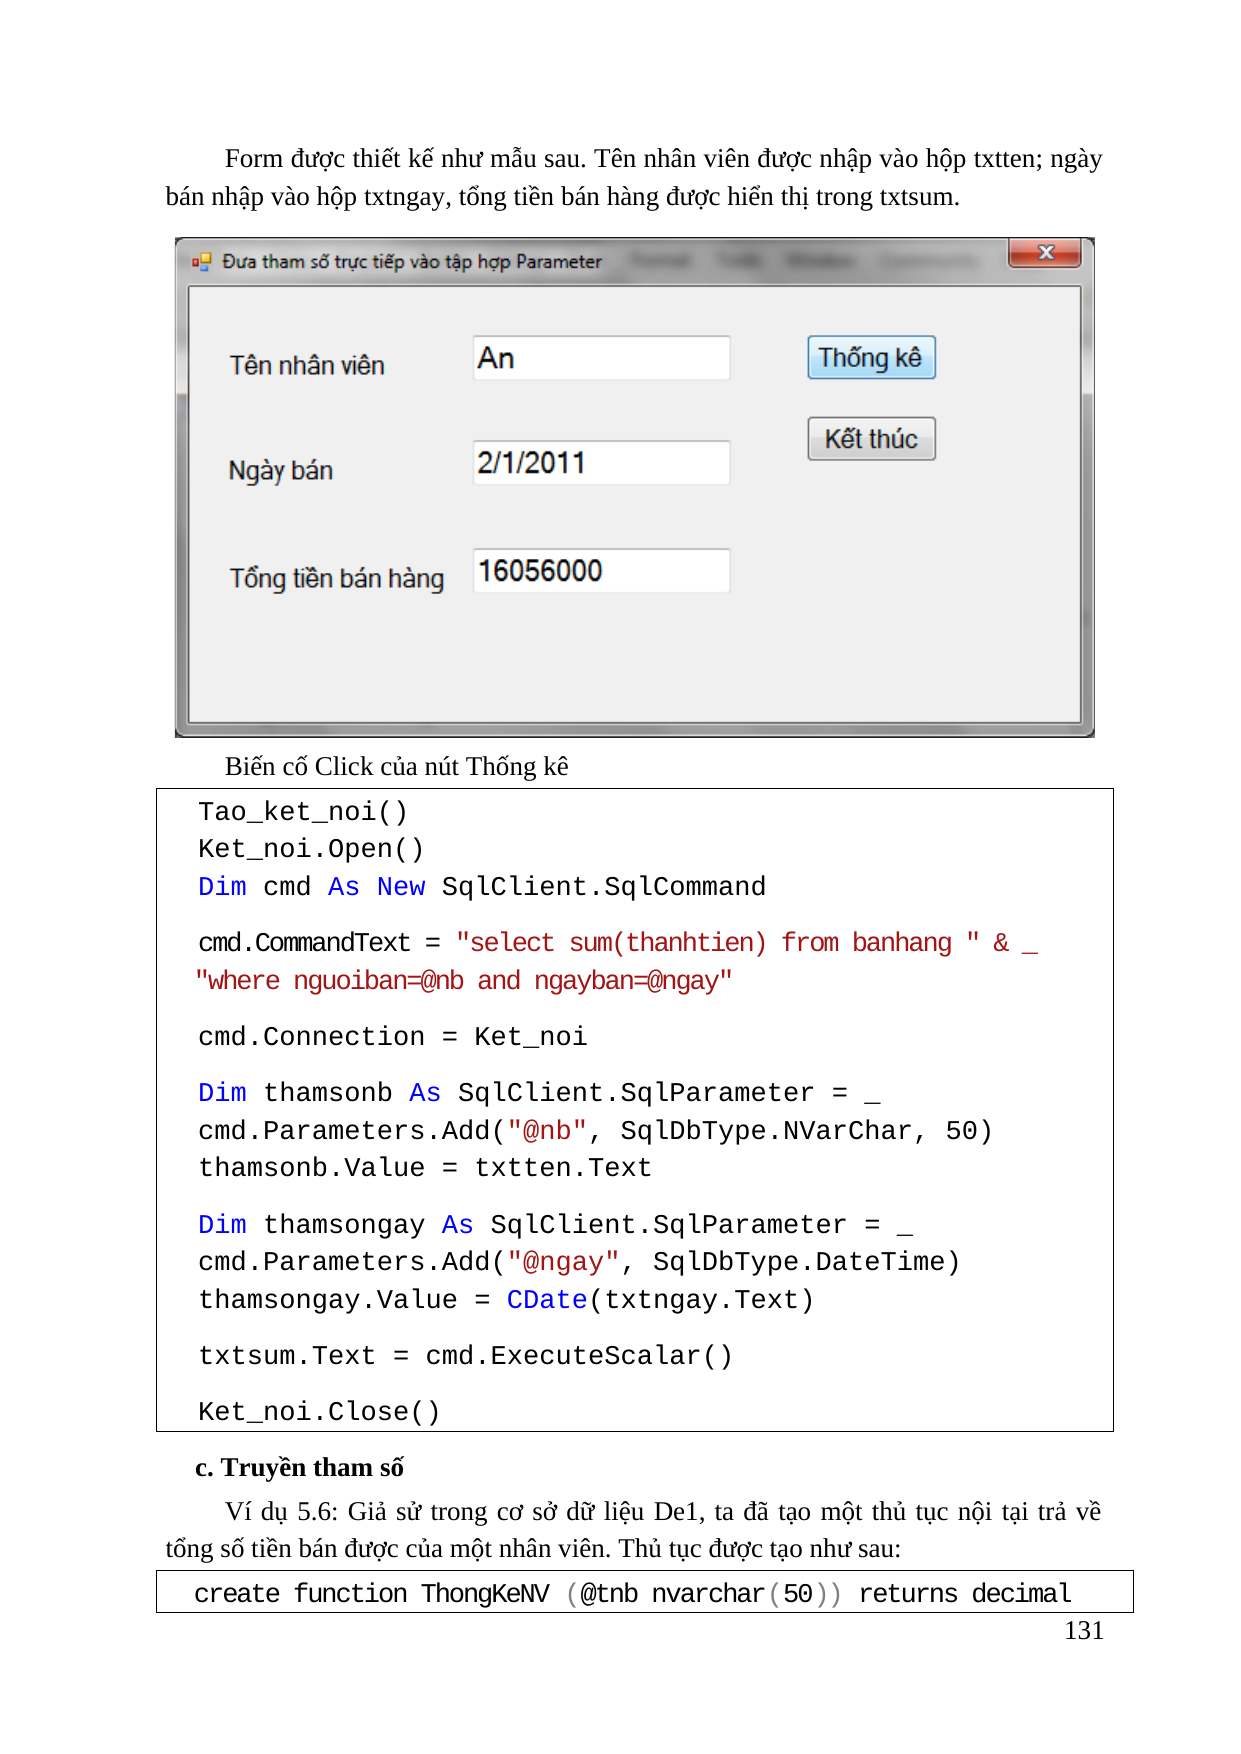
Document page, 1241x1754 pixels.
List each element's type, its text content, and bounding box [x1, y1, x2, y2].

text cmd.Connection = Ket_noi [165, 1016, 1104, 1053]
text Tao_ket_noi() [157, 789, 1113, 828]
text cmd.Parameters.Add("@ngay", SqlDbType.DateTime) [165, 1241, 1104, 1279]
picture [174, 237, 1095, 738]
text cmd.Parameters.Add("@nb", SqlDbType.NVarChar, 50) [165, 1110, 1104, 1147]
text Ket_noi.Close() [157, 1388, 1113, 1431]
text Dim thamsongay As SqlClient.SqlParameter = _ [165, 1204, 1104, 1241]
text "where nguoiban=@nb and ngayban=@ngay" [165, 960, 1104, 997]
text Dim cmd As New SqlClient.SqlCommand [165, 866, 1104, 903]
text Ket_noi.Open() [165, 828, 1104, 866]
text Form được thiết kế như mẫu sau. Tên nhân viên được nhập vào hộp txtten; ngày bán nhập vào hộp txtngay, tổng tiền bán hàng được hiển thị trong txtsum. [165, 136, 1104, 211]
text thamsongay.Value = CDate(txtngay.Text) [165, 1279, 1104, 1316]
text cmd.CommandText = "select sum(thanhtien) from banhang " & _ [165, 922, 1104, 960]
text thamsonb.Value = txtten.Text [165, 1147, 1104, 1185]
text txtsum.Text = cmd.ExecuteScalar() [165, 1335, 1104, 1373]
text Biến cố Click của nút Thống kê [165, 744, 1104, 781]
text Dim thamsonb As SqlClient.SqlParameter = _ [165, 1072, 1104, 1110]
text c. Truyền tham số [165, 1444, 1104, 1482]
text create function ThongKeNV (@tnb nvarchar(50)) returns decimal [157, 1571, 1133, 1612]
text Ví dụ 5.6: Giả sử trong cơ sở dữ liệu De1, ta đã tạo một thủ tục nội tại trả về tổng số tiền bán được của một nhân viên. Thủ tục được tạo như sau: [165, 1488, 1104, 1563]
